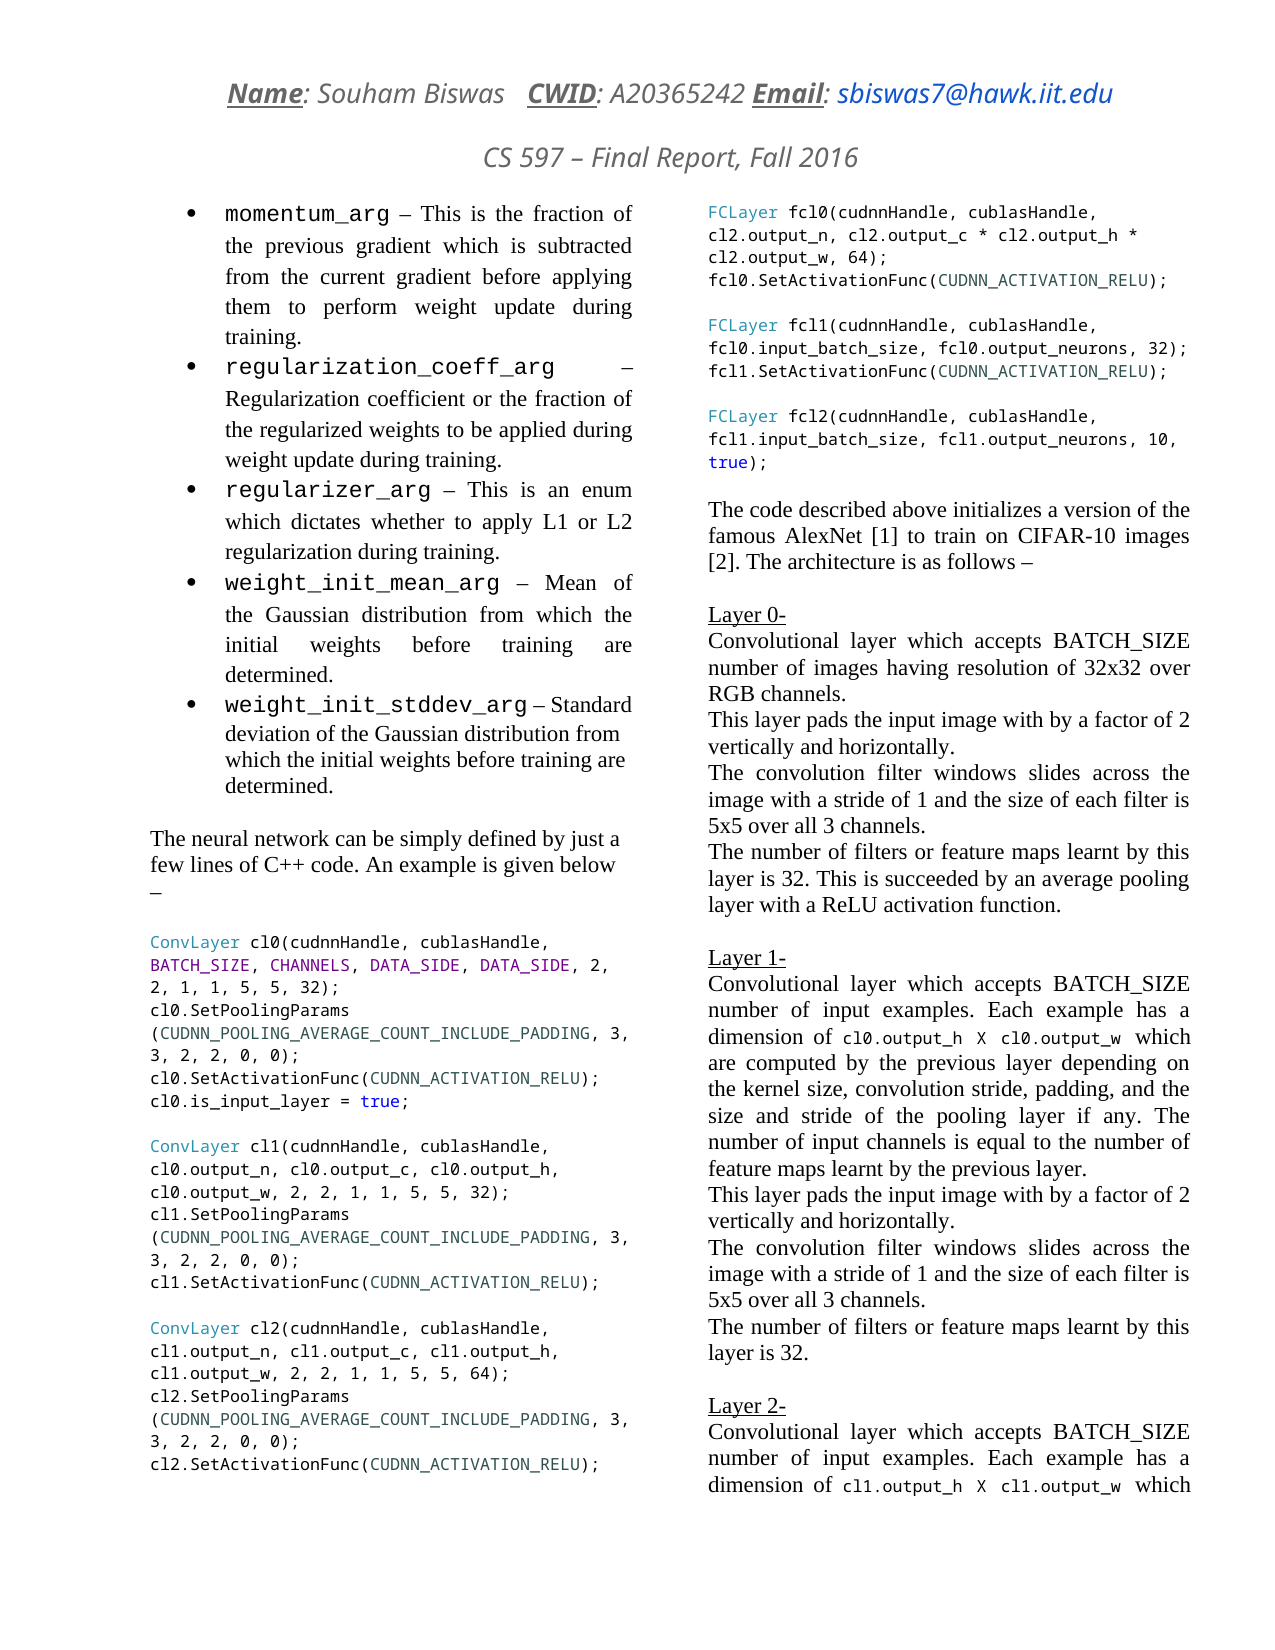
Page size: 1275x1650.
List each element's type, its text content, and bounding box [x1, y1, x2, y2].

text fcl0.SetActivationFunc(CUDNN_ACTIVATION_RELU); [708, 269, 1191, 291]
text ConvLayer cl2(cudnnHandle, cublasHandle, cl1.output_n, cl1.output_c, cl1.output_h, cl1.output_w, 2, 2, 1, 1, 5, 5, 64); [150, 1316, 633, 1384]
list regularizer_arg – This is an enum which dictates whether to apply L1 or L2 regularization during training. [187, 476, 633, 565]
text The convolution filter windows slides across the image with a stride of 1 and the size of each filter is 5x5 over all 3 channels. [708, 759, 1191, 838]
text cl1.SetActivationFunc(CUDNN_ACTIVATION_RELU); [150, 1271, 633, 1294]
text The number of filters or feature maps learnt by this layer is 32. This is succeeded by an average pooling layer with a ReLU activation function. [708, 838, 1191, 917]
text The neural network can be simply defined by just a few lines of C++ code. An example is given below – [150, 825, 633, 904]
text cl1.SetPoolingParams(CUDNN_POOLING_AVERAGE_COUNT_INCLUDE_PADDING, 3, 3, 2, 2, 0, 0); [150, 1203, 633, 1271]
text Convolutional layer which accepts BATCH_SIZE number of images having resolution of 32x32 over RGB channels. [708, 627, 1191, 707]
text ConvLayer cl1(cudnnHandle, cublasHandle, cl0.output_n, cl0.output_c, cl0.output_h, cl0.output_w, 2, 2, 1, 1, 5, 5, 32); [150, 1135, 633, 1203]
text The number of filters or feature maps learnt by this layer is 32. [708, 1313, 1191, 1365]
text Layer 1- [708, 944, 1191, 970]
text Layer 0- [708, 601, 1191, 627]
text cl0.SetPoolingParams(CUDNN_POOLING_AVERAGE_COUNT_INCLUDE_PADDING, 3, 3, 2, 2, 0, 0); [150, 998, 633, 1067]
text fcl1.SetActivationFunc(CUDNN_ACTIVATION_RELU); [708, 359, 1191, 382]
text Convolutional layer which accepts BATCH_SIZE number of input examples. Each example has a dimension of cl0.output_h X cl0.output_w which are computed by the previous layer depending on the kernel size, convolution stride, padding, and the size and stride of the pooling layer if any. The number of input channels is equal to the number of feature maps learnt by the previous layer. [708, 970, 1191, 1181]
list momentum_arg – This is the fraction of the previous gradient which is subtracted from the current gradient before applying them to perform weight update during training. [187, 201, 633, 349]
text Layer 2- [708, 1392, 1191, 1418]
text The code described above initializes a version of the famous AlexNet [1] to train on CIFAR-10 images [2]. The architecture is as follows – [708, 496, 1191, 575]
text cl2.SetPoolingParams(CUDNN_POOLING_AVERAGE_COUNT_INCLUDE_PADDING, 3, 3, 2, 2, 0, 0); [150, 1384, 633, 1453]
list weight_init_stddev_arg – Standard deviation of the Gaussian distribution from which the initial weights before training are determined. [187, 691, 633, 799]
text This layer pads the input image with by a factor of 2 vertically and horizontally. [708, 707, 1191, 759]
text FCLayer fcl2(cudnnHandle, cublasHandle, fcl1.input_batch_size, fcl1.output_neurons, 10, true); [708, 405, 1191, 473]
text cl0.SetActivationFunc(CUDNN_ACTIVATION_RELU); [150, 1067, 633, 1089]
text This layer pads the input image with by a factor of 2 vertically and horizontally. [708, 1181, 1191, 1234]
list regularization_coeff_arg – Regularization coefficient or the fraction of the regularized weights to be applied during weight update during training. [187, 353, 633, 472]
text FCLayer fcl1(cudnnHandle, cublasHandle, fcl0.input_batch_size, fcl0.output_neurons, 32); [708, 314, 1191, 359]
text ConvLayer cl0(cudnnHandle, cublasHandle, BATCH_SIZE, CHANNELS, DATA_SIDE, DATA_SIDE, 2, 2, 1, 1, 5, 5, 32); [150, 930, 633, 998]
text FCLayer fcl0(cudnnHandle, cublasHandle, cl2.output_n, cl2.output_c * cl2.output_h * cl2.output_w, 64); [708, 201, 1191, 269]
list weight_init_mean_arg – Mean of the Gaussian distribution from which the initial weights before training are determined. [187, 569, 633, 687]
text The convolution filter windows slides across the image with a stride of 1 and the size of each filter is 5x5 over all 3 channels. [708, 1234, 1191, 1313]
text cl2.SetActivationFunc(CUDNN_ACTIVATION_RELU); [150, 1453, 633, 1475]
text cl0.is_input_layer = true; [150, 1089, 633, 1112]
